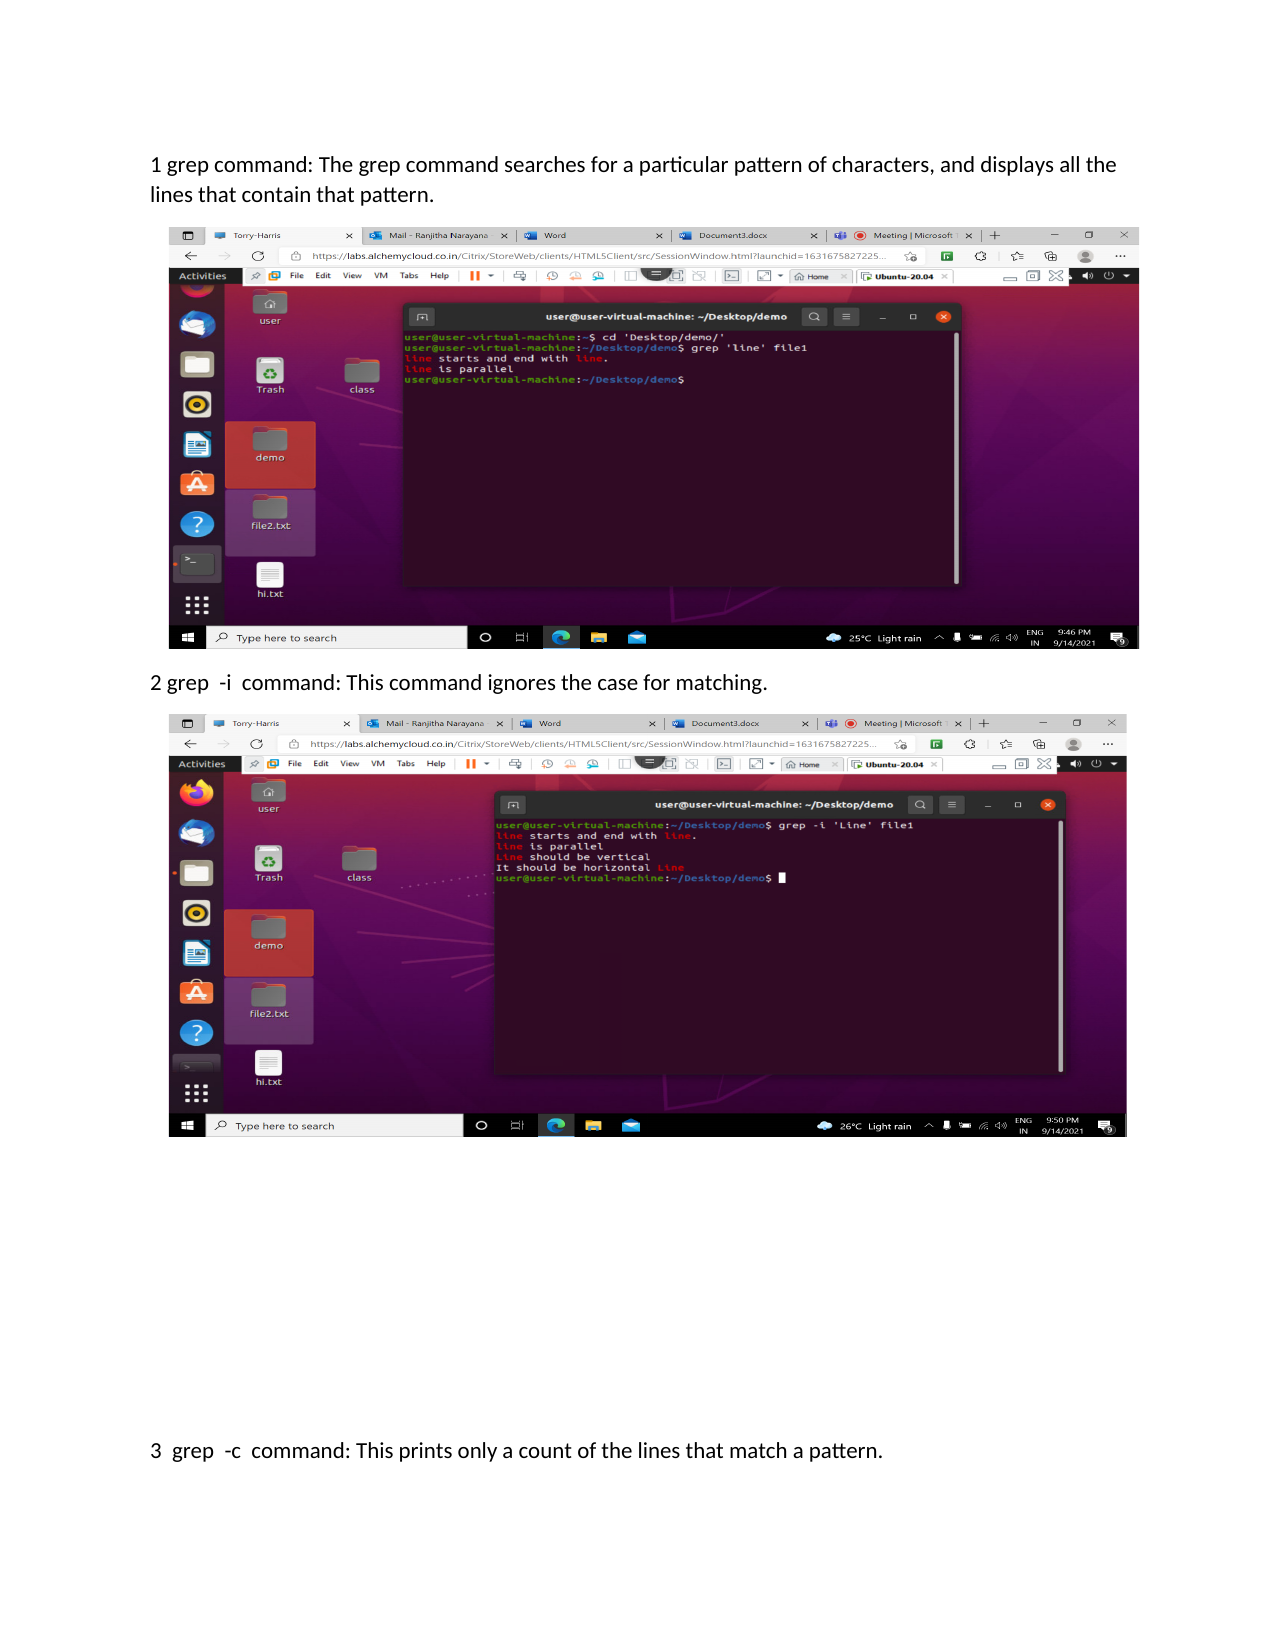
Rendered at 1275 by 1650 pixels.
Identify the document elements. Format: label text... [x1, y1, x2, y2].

text 1 grep command: The grep command searches for a particular pattern of characters, and displays all the lines that contain that pattern. [150, 150, 1125, 208]
text 2 grep -i command: This command ignores the case for matching. [150, 668, 1125, 696]
text 3 grep -c command: This prints only a count of the lines that match a pattern. [150, 1437, 1125, 1465]
